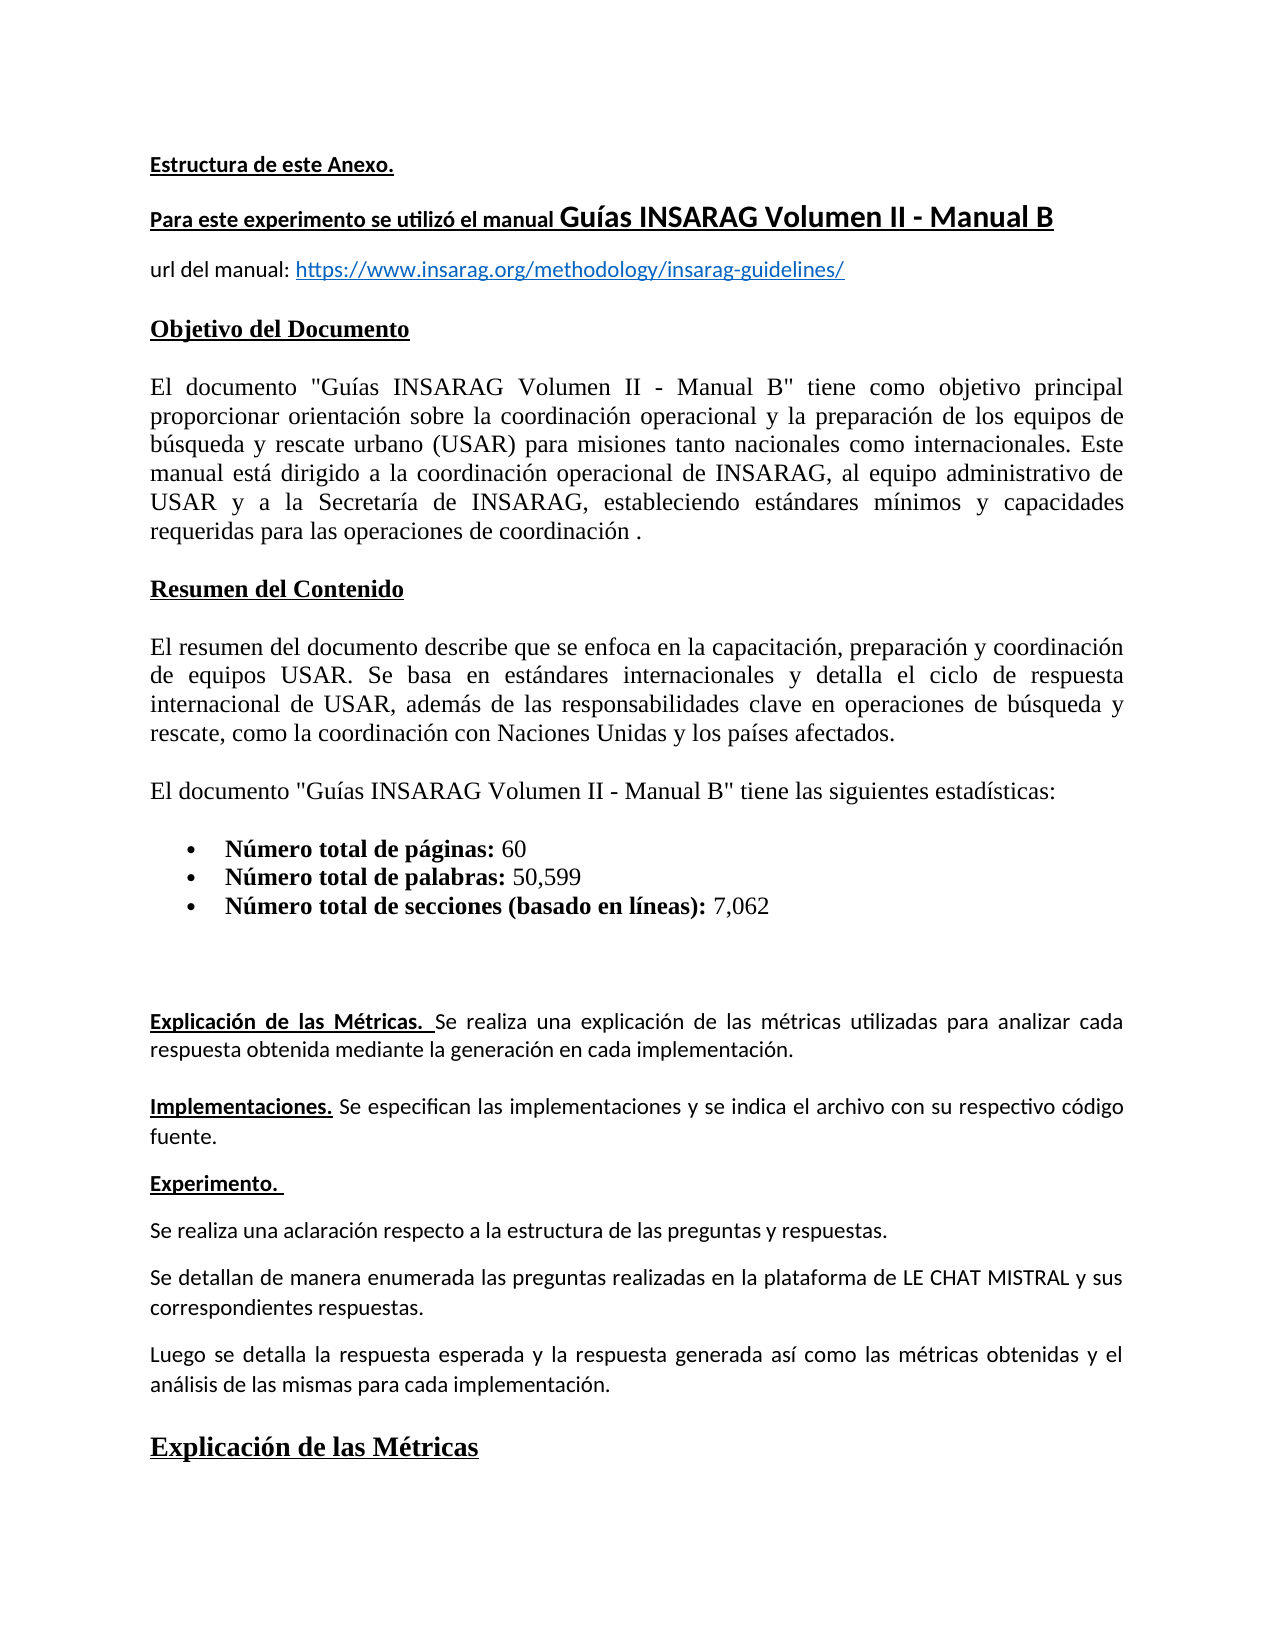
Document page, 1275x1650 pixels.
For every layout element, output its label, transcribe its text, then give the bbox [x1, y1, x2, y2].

text Se realiza una aclaración respecto a la estructura de las preguntas y respuestas. [150, 1216, 1125, 1244]
text url del manual: https://www.insarag.org/methodology/insarag-guidelines/ [150, 255, 1125, 283]
text El resumen del documento describe que se enfoca en la capacitación, preparación y coordinación de equipos USAR. Se basa en estándares internacionales y detalla el ciclo de respuesta internacional de USAR, además de las responsabilidades clave en operaciones de búsqueda y rescate, como la coordinación con Naciones Unidas y los países afectados. [150, 632, 1125, 747]
text Estructura de este Anexo. [150, 150, 1125, 178]
text Explicación de las Métricas [150, 1430, 1125, 1462]
text Objetivo del Documento [150, 314, 1125, 343]
text Explicación de las Métricas. Se realiza una explicación de las métricas utilizadas para analizar cada respuesta obtenida mediante la generación en cada implementación. [150, 1007, 1125, 1063]
text Implementaciones. Se especifican las implementaciones y se indica el archivo con su respectivo código fuente. [150, 1092, 1125, 1150]
list Número total de palabras: 50,599 [187, 862, 1125, 891]
text Para este experimento se utilizó el manual Guías INSARAG Volumen II - Manual B [150, 197, 1125, 235]
text Experimento. [150, 1169, 1125, 1197]
text El documento "Guías INSARAG Volumen II - Manual B" tiene como objetivo principal proporcionar orientación sobre la coordinación operacional y la preparación de los equipos de búsqueda y rescate urbano (USAR) para misiones tanto nacionales como internacionales. Este manual está dirigido a la coordinación operacional de INSARAG, al equipo administrativo de USAR y a la Secretaría de INSARAG, estableciendo estándares mínimos y capacidades requeridas para las operaciones de coordinación . [150, 372, 1125, 544]
text Se detallan de manera enumerada las preguntas realizadas en la plataforma de LE CHAT MISTRAL y sus correspondientes respuestas. [150, 1263, 1125, 1321]
list Número total de páginas: 60 [187, 834, 1125, 862]
text Luego se detalla la respuesta esperada y la respuesta generada así como las métricas obtenidas y el análisis de las mismas para cada implementación. [150, 1340, 1125, 1398]
list Número total de secciones (basado en líneas): 7,062 [187, 891, 1125, 920]
text El documento "Guías INSARAG Volumen II - Manual B" tiene las siguientes estadísticas: [150, 776, 1125, 804]
text Resumen del Contenido [150, 574, 1125, 602]
